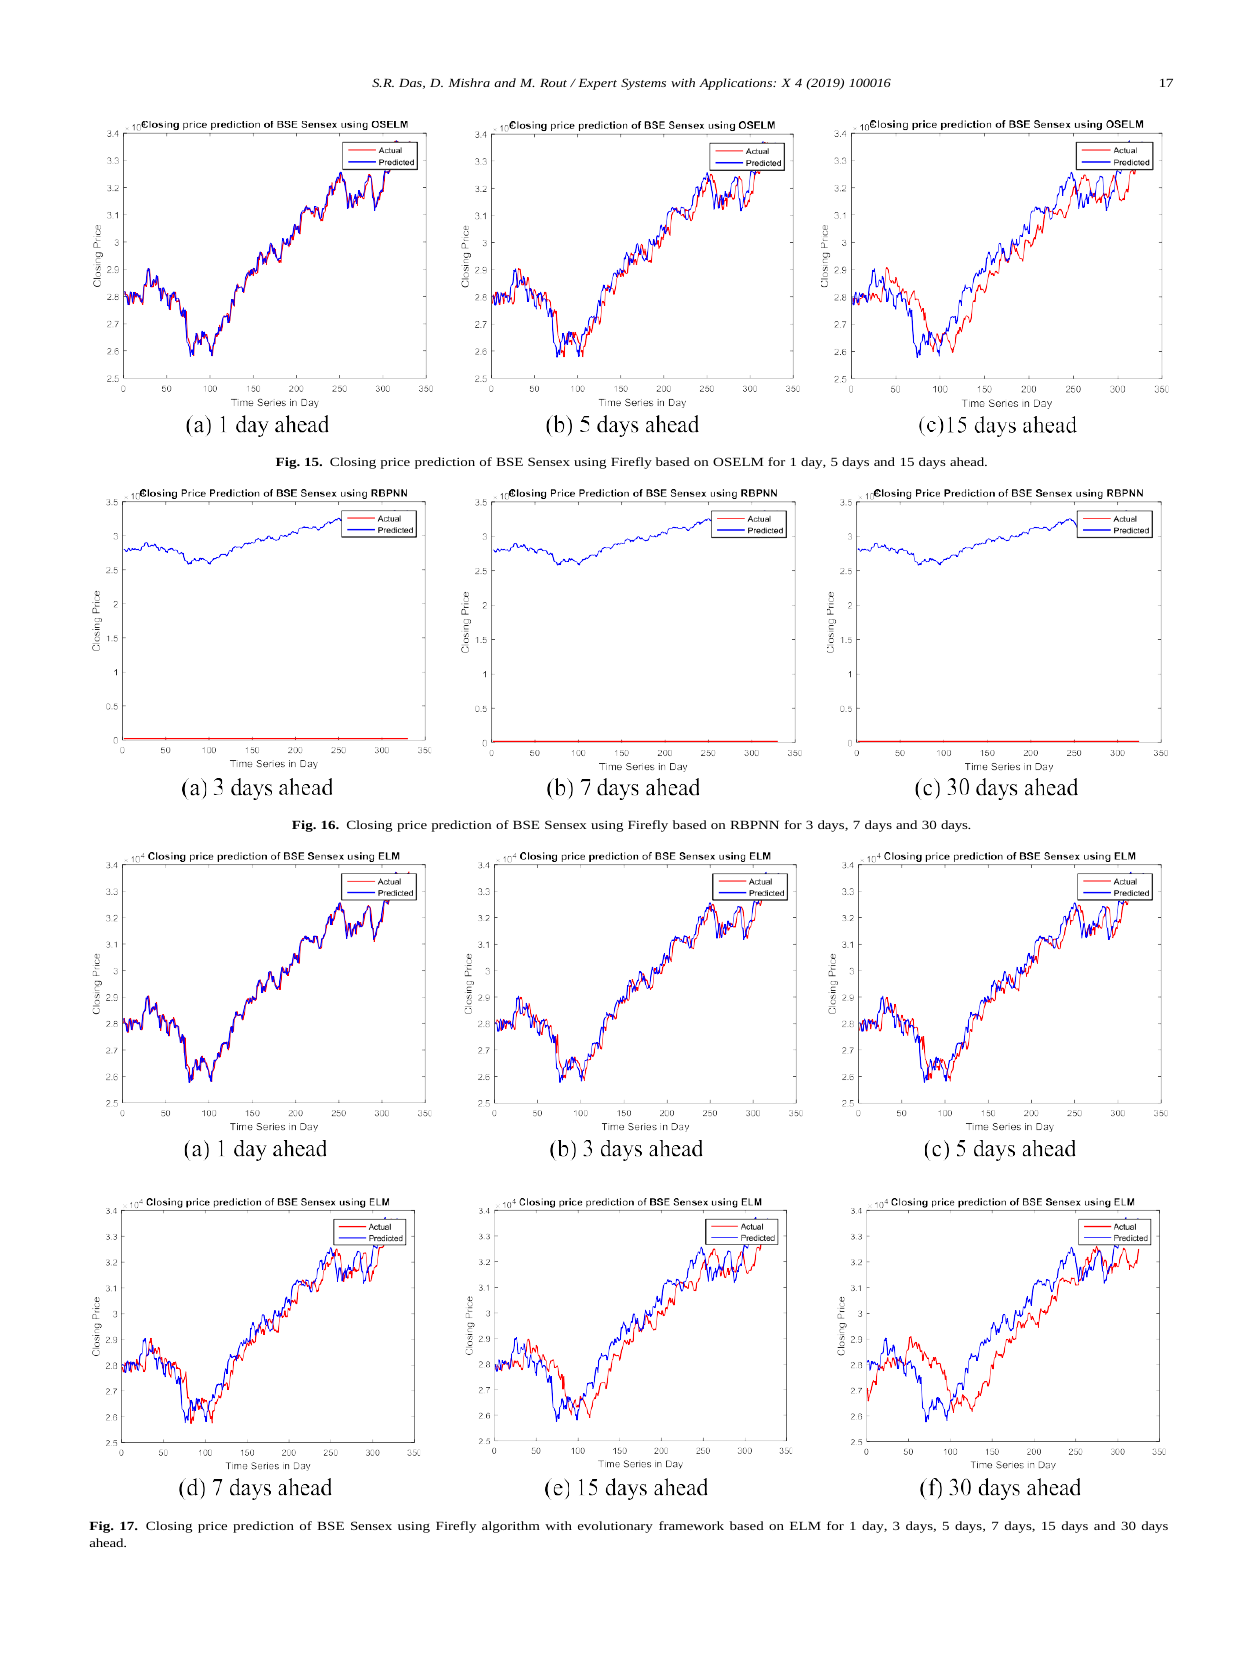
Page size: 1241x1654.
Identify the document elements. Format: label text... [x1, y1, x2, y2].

picture [92, 852, 432, 1132]
picture [583, 1140, 703, 1161]
picture [580, 779, 591, 795]
picture [547, 778, 573, 800]
text Fig. 17. Closing price prediction of BSE Sensex using Firefly algorithm with evolutionary framework based on ELM for 1 day, 3 days, 5 days, 7 days, 15 days and 30 days ahead. [89, 1518, 1188, 1551]
picture [218, 1140, 327, 1161]
picture [279, 778, 333, 795]
picture [915, 778, 940, 800]
picture [220, 415, 329, 437]
picture [597, 778, 700, 800]
picture [92, 489, 432, 769]
picture [231, 778, 272, 800]
picture [179, 1478, 205, 1500]
picture [461, 121, 800, 408]
picture [464, 852, 803, 1132]
picture [597, 415, 699, 437]
picture [827, 489, 1168, 772]
picture [92, 1198, 421, 1471]
picture [837, 1198, 1166, 1470]
picture [545, 1478, 569, 1500]
text Fig. 16. Closing price prediction of BSE Sensex using Firefly based on RBPNN for 3 days, 7 days and 30 days. [75, 818, 1188, 832]
picture [546, 415, 572, 437]
picture [550, 1140, 576, 1161]
picture [580, 416, 590, 432]
picture [957, 1140, 1076, 1161]
picture [182, 778, 207, 800]
picture [949, 1478, 1081, 1500]
picture [93, 121, 433, 408]
picture [976, 778, 1078, 800]
picture [213, 778, 223, 795]
text Fig. 15. Closing price prediction of BSE Sensex using Firefly based on OSELM for 1 day, 5 days and 15 days ahead. [75, 455, 1188, 469]
picture [925, 1140, 949, 1161]
picture [461, 489, 802, 772]
picture [947, 778, 969, 795]
picture [212, 1478, 332, 1500]
picture [186, 415, 211, 437]
picture [920, 1478, 942, 1500]
picture [821, 120, 1169, 437]
picture [465, 1198, 793, 1469]
picture [184, 1140, 209, 1161]
picture [578, 1478, 708, 1500]
picture [828, 852, 1168, 1132]
